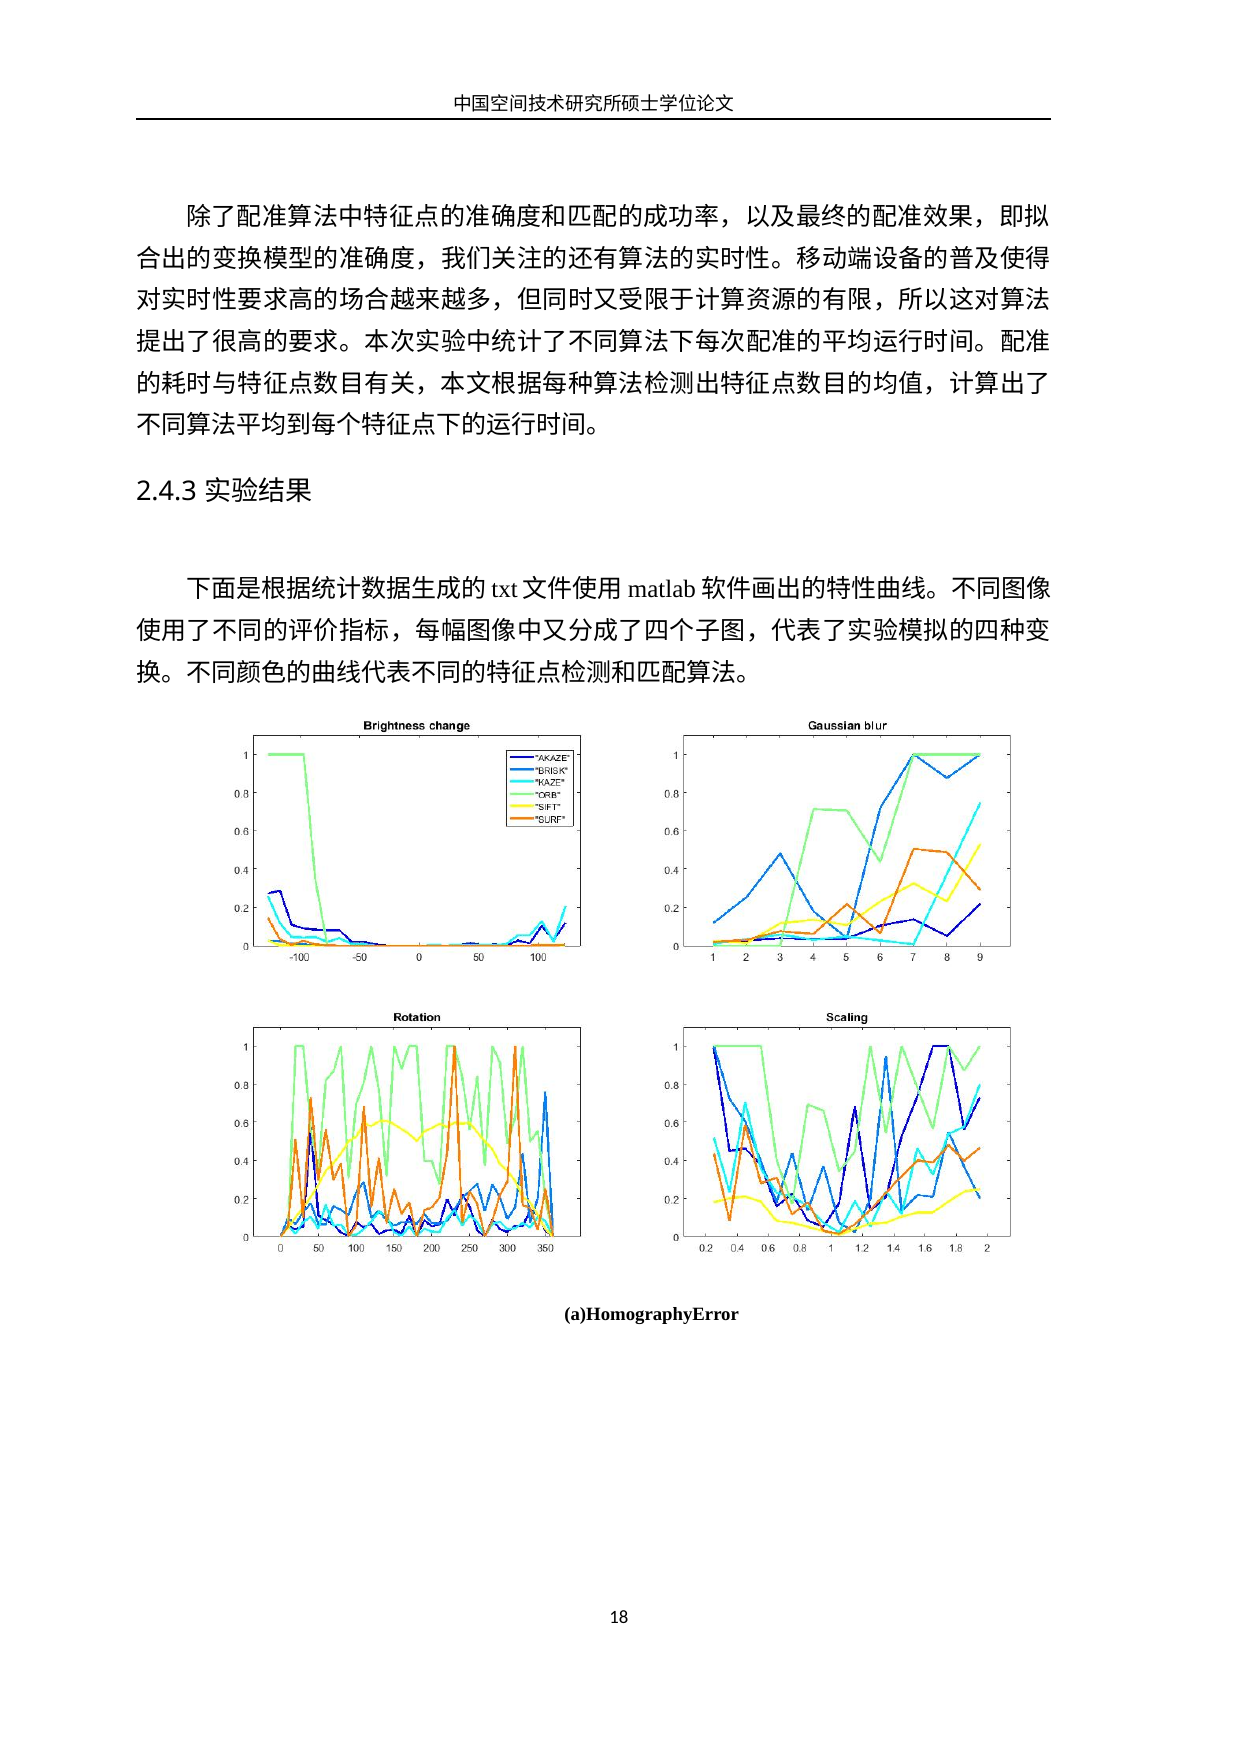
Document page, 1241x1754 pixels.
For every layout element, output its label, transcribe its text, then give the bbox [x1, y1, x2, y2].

text 下面是根据统计数据生成的txt文件使用matlab软件画出的特性曲线。不同图像使用了不同的评价指标，每幅图像中又分成了四个子图，代表了实验模拟的四种变换。不同颜色的曲线代表不同的特征点检测和匹配算法。 [136, 564, 1051, 689]
subtitle 2.4.3 实验结果 [136, 469, 1051, 509]
list (a)HomographyError [223, 1287, 1051, 1328]
picture [226, 689, 1012, 1273]
text 除了配准算法中特征点的准确度和匹配的成功率，以及最终的配准效果，即拟合出的变换模型的准确度，我们关注的还有算法的实时性。移动端设备的普及使得对实时性要求高的场合越来越多，但同时又受限于计算资源的有限，所以这对算法提出了很高的要求。本次实验中统计了不同算法下每次配准的平均运行时间。配准的耗时与特征点数目有关，本文根据每种算法检测出特征点数目的均值，计算出了不同算法平均到每个特征点下的运行时间。 [136, 192, 1051, 442]
